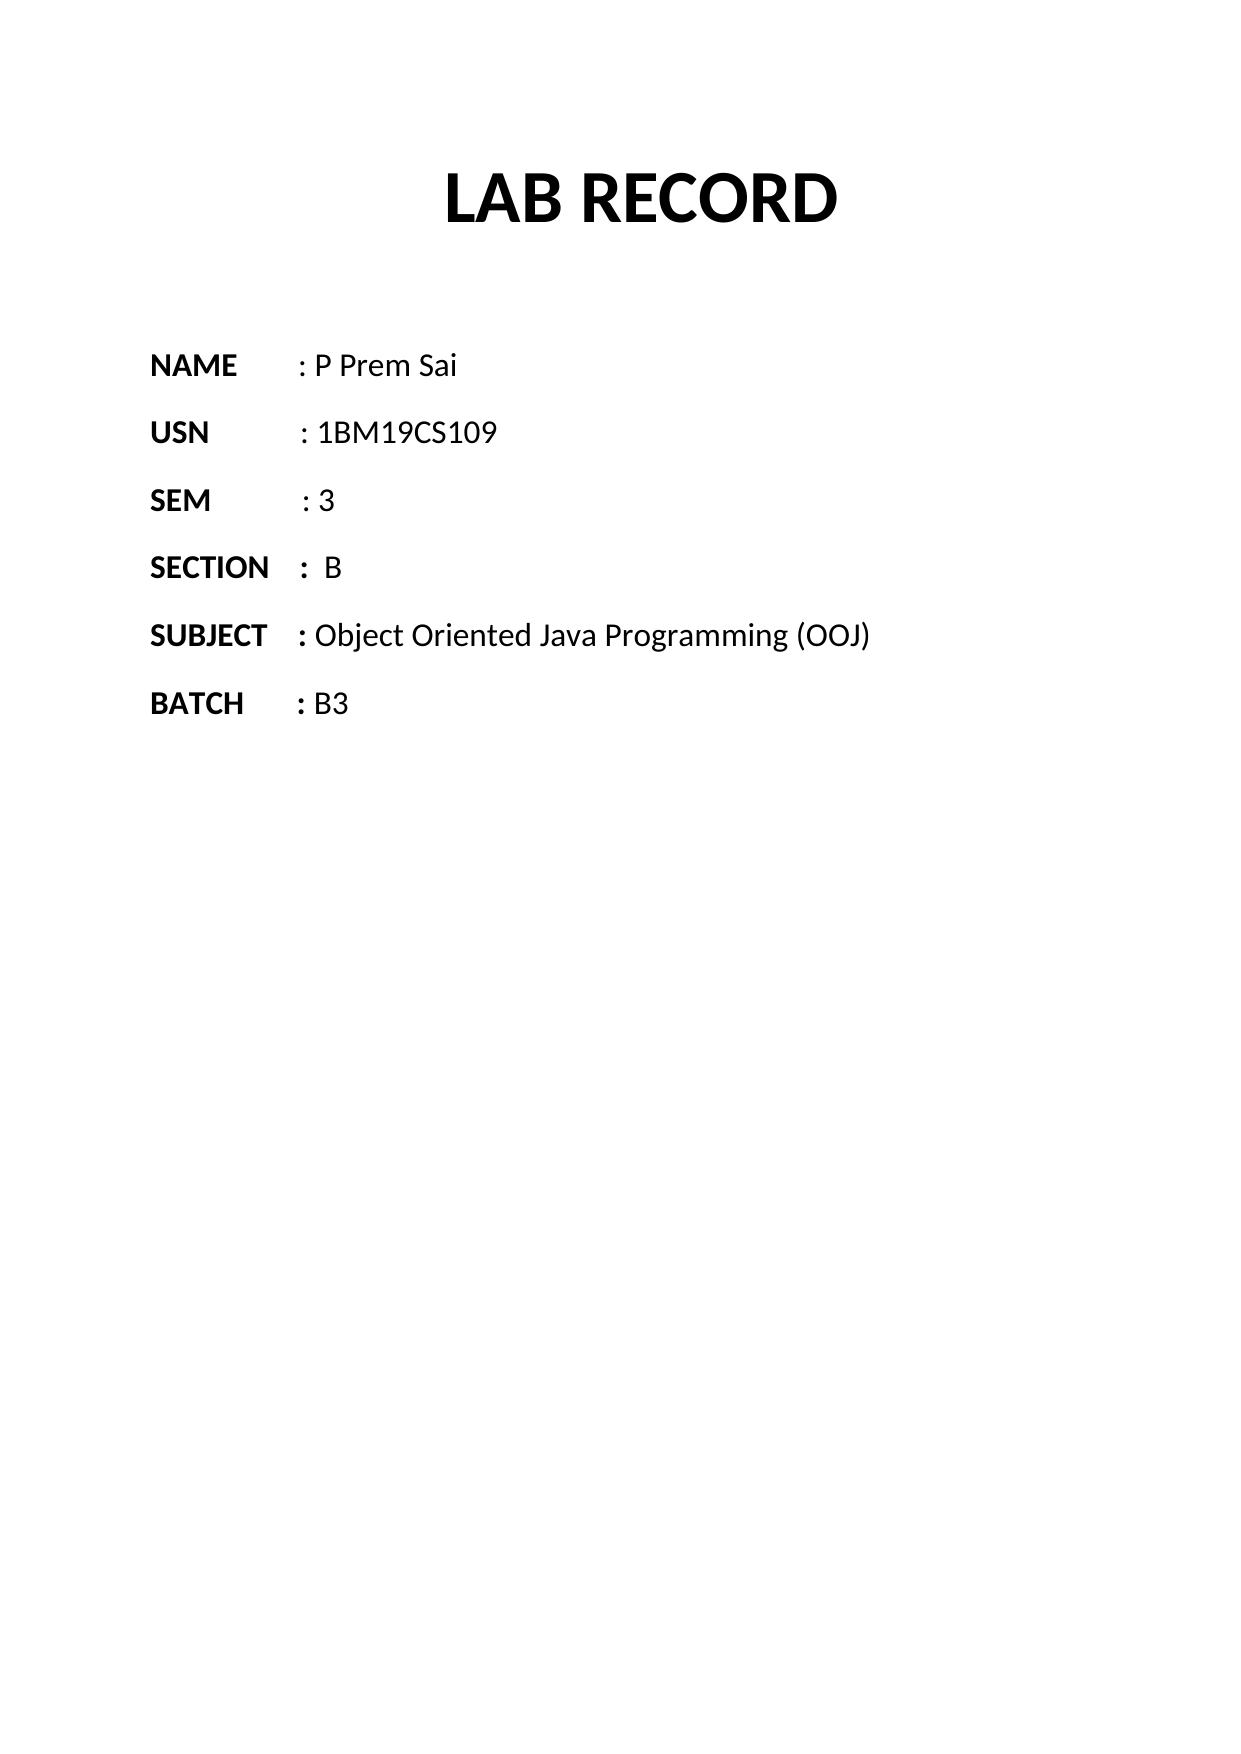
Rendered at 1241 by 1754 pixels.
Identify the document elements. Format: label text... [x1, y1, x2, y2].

text BATCH : B3 [150, 682, 1090, 722]
text SEM : 3 [150, 479, 1090, 519]
text NAME : P Prem Sai [150, 344, 1090, 384]
text SUBJECT : Object Oriented Java Programming (OOJ) [150, 614, 1090, 655]
text SECTION : B [150, 546, 1090, 587]
text USN : 1BM19CS109 [150, 411, 1090, 452]
text LAB RECORD [150, 150, 1090, 242]
